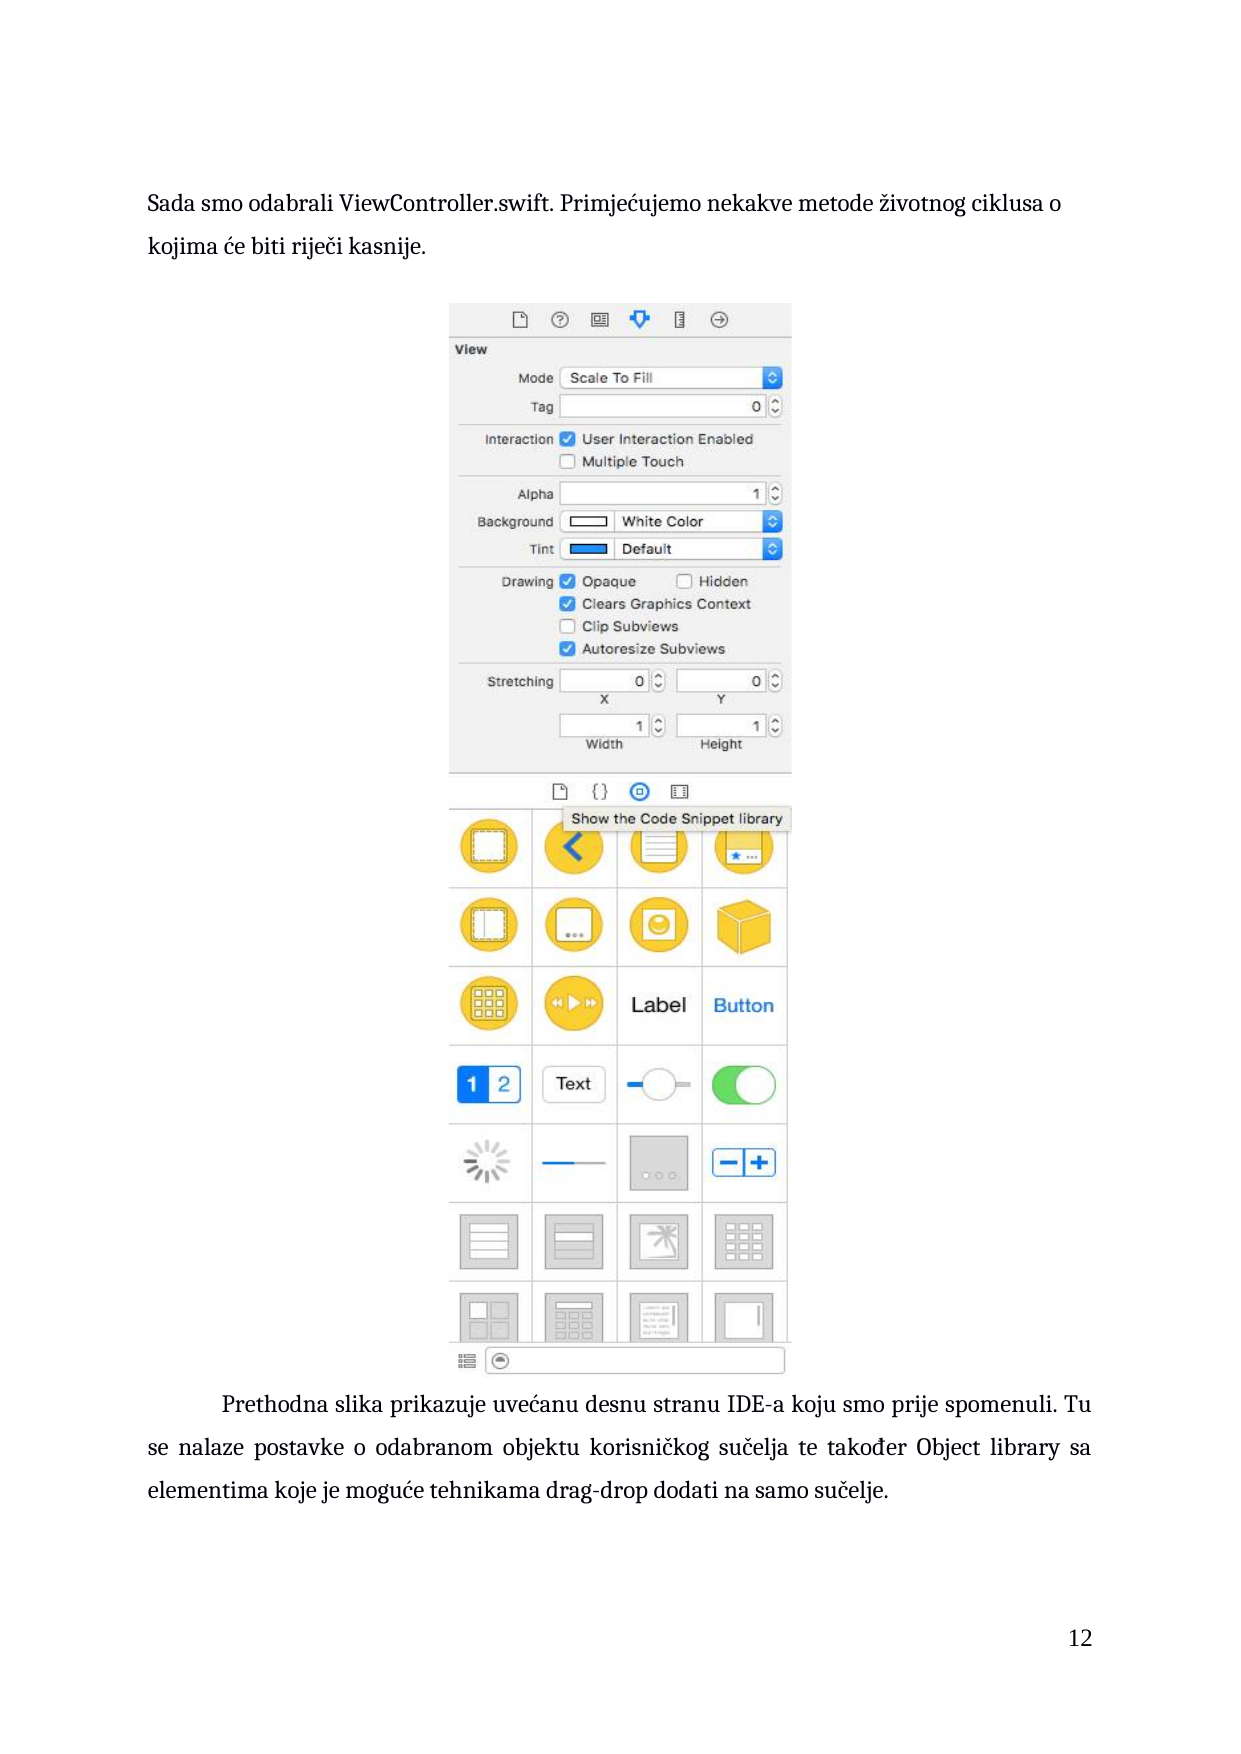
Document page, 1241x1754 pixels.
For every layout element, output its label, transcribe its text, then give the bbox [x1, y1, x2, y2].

picture [448, 303, 792, 1378]
text Sada smo odabrali ViewController.swift. Primjećujemo nekakve metode životnog ciklusa o kojima će biti riječi kasnije. [148, 189, 1093, 261]
text Prethodna slika prikazuje uvećanu desnu stranu IDE-a koju smo prije spomenuli. Tu se nalaze postavke o odabranom objektu korisničkog sučelja te također Object library sa elementima koje je moguće tehnikama drag-drop dodati na samo sučelje. [148, 1390, 1093, 1505]
